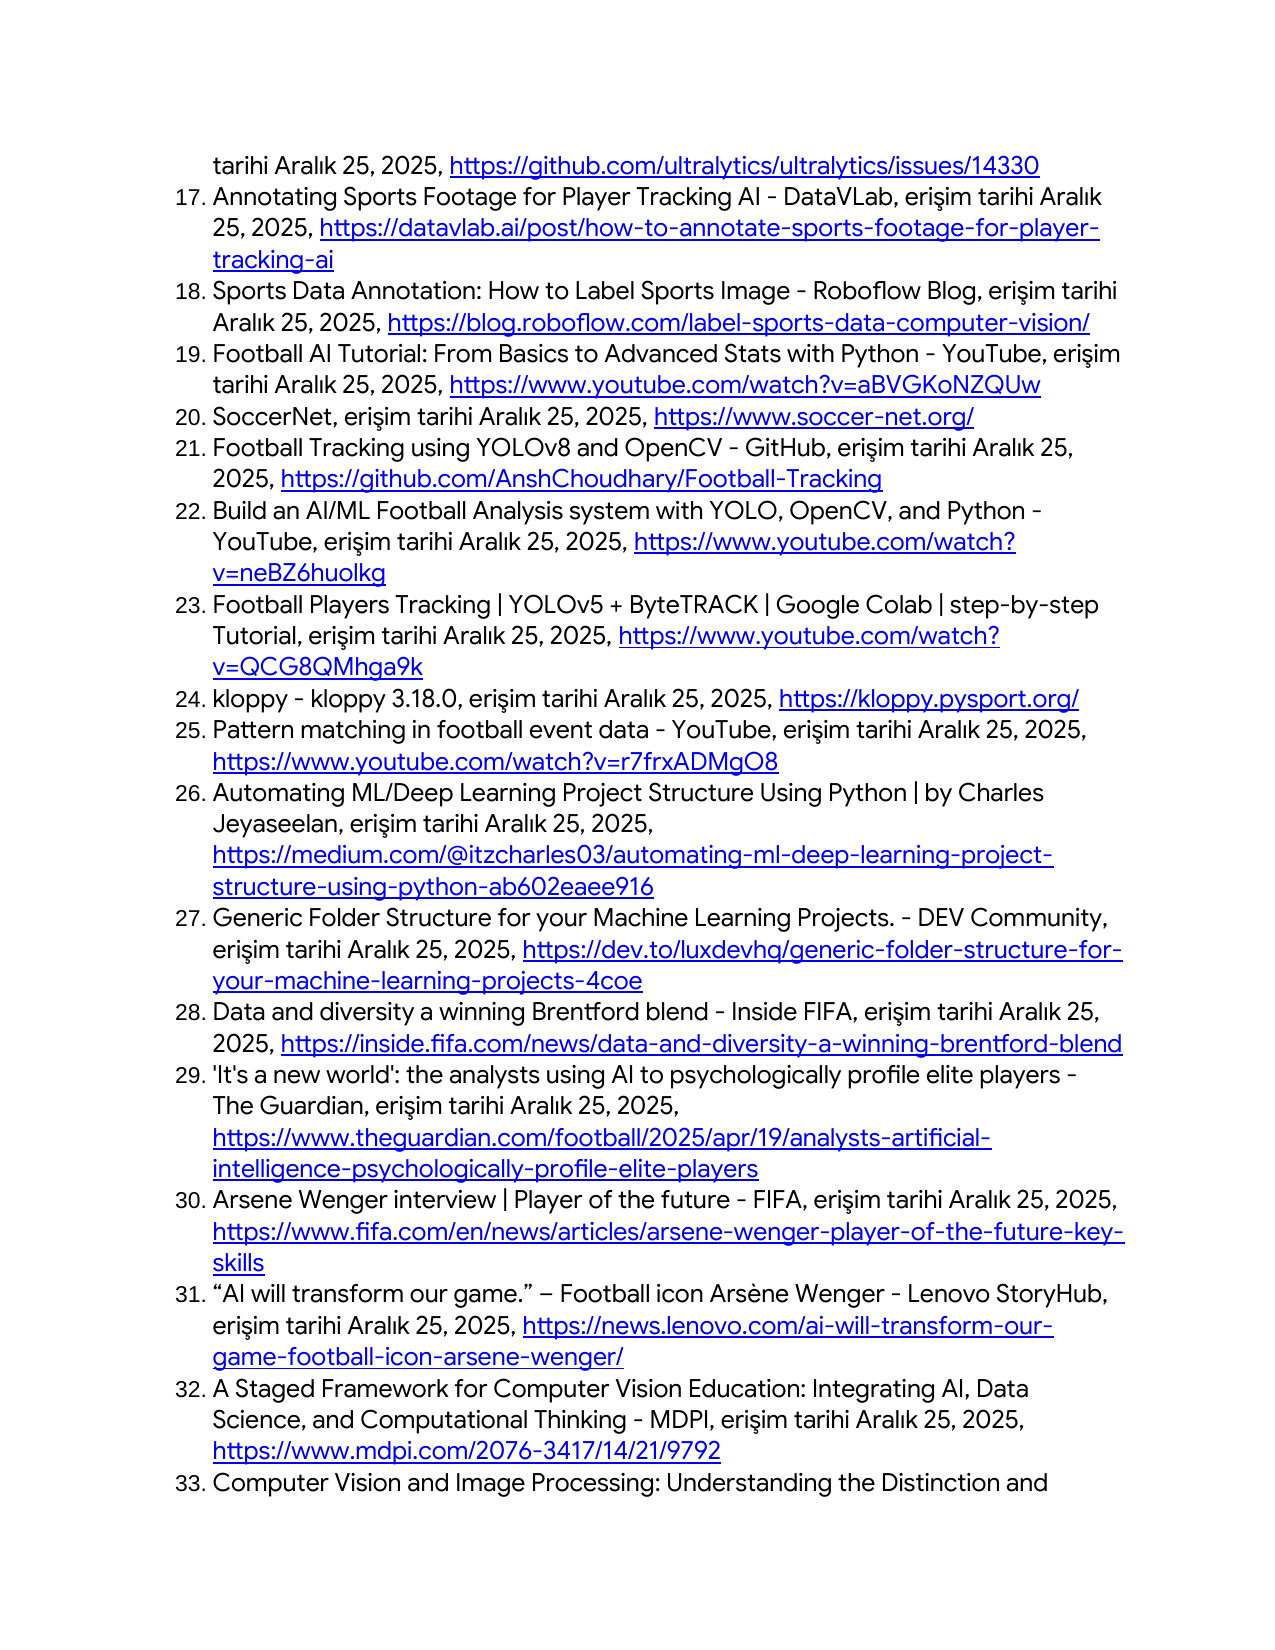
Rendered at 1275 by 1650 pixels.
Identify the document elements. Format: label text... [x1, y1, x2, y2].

list Sports Data Annotation: How to Label Sports Image - Roboflow Blog, erişim tarihi Aralık 25, 2025, https://blog.roboflow.com/label-sports-data-computer-vision/ [175, 275, 1125, 338]
list Build an AI/ML Football Analysis system with YOLO, OpenCV, and Python - YouTube, erişim tarihi Aralık 25, 2025, https://www.youtube.com/watch?v=neBZ6huolkg [175, 495, 1125, 589]
list A Staged Framework for Computer Vision Education: Integrating AI, Data Science, and Computational Thinking - MDPI, erişim tarihi Aralık 25, 2025, https://www.mdpi.com/2076-3417/14/21/9792 [175, 1373, 1125, 1467]
list Automating ML/Deep Learning Project Structure Using Python | by Charles Jeyaseelan, erişim tarihi Aralık 25, 2025, https://medium.com/@itzcharles03/automating-ml-deep-learning-project-structure-using-python-ab602eaee916 [175, 777, 1125, 902]
list 'It's a new world': the analysts using AI to psychologically profile elite players - The Guardian, erişim tarihi Aralık 25, 2025, https://www.theguardian.com/football/2025/apr/19/analysts-artificial-intelligence-psychologically-profile-elite-players [175, 1059, 1125, 1185]
list SoccerNet, erişim tarihi Aralık 25, 2025, https://www.soccer-net.org/ [175, 401, 1125, 432]
list Football Players Tracking | YOLOv5 + ByteTRACK | Google Colab | step-by-step Tutorial, erişim tarihi Aralık 25, 2025, https://www.youtube.com/watch?v=QCG8QMhga9k [175, 589, 1125, 683]
list Football Tracking using YOLOv8 and OpenCV - GitHub, erişim tarihi Aralık 25, 2025, https://github.com/AnshChoudhary/Football-Tracking [175, 432, 1125, 495]
list Pattern matching in football event data - YouTube, erişim tarihi Aralık 25, 2025, https://www.youtube.com/watch?v=r7frxADMgO8 [175, 714, 1125, 777]
list Generic Folder Structure for your Machine Learning Projects. - DEV Community, erişim tarihi Aralık 25, 2025, https://dev.to/luxdevhq/generic-folder-structure-for-your-machine-learning-projects-4coe [175, 902, 1125, 997]
list Arsene Wenger interview | Player of the future - FIFA, erişim tarihi Aralık 25, 2025, https://www.fifa.com/en/news/articles/arsene-wenger-player-of-the-future-key-skills [175, 1185, 1125, 1279]
list “AI will transform our game.” – Football icon Arsène Wenger - Lenovo StoryHub, erişim tarihi Aralık 25, 2025, https://news.lenovo.com/ai-will-transform-our-game-football-icon-arsene-wenger/ [175, 1279, 1125, 1373]
list Football AI Tutorial: From Basics to Advanced Stats with Python - YouTube, erişim tarihi Aralık 25, 2025, https://www.youtube.com/watch?v=aBVGKoNZQUw [175, 338, 1125, 401]
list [175, 1467, 1125, 1498]
list Annotating Sports Footage for Player Tracking AI - DataVLab, erişim tarihi Aralık 25, 2025, https://datavlab.ai/post/how-to-annotate-sports-footage-for-player-tracking-ai [175, 181, 1125, 275]
list Data and diversity a winning Brentford blend - Inside FIFA, erişim tarihi Aralık 25, 2025, https://inside.fifa.com/news/data-and-diversity-a-winning-brentford-blend [175, 997, 1125, 1059]
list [175, 150, 1125, 181]
list kloppy - kloppy 3.18.0, erişim tarihi Aralık 25, 2025, https://kloppy.pysport.org/ [175, 683, 1125, 714]
